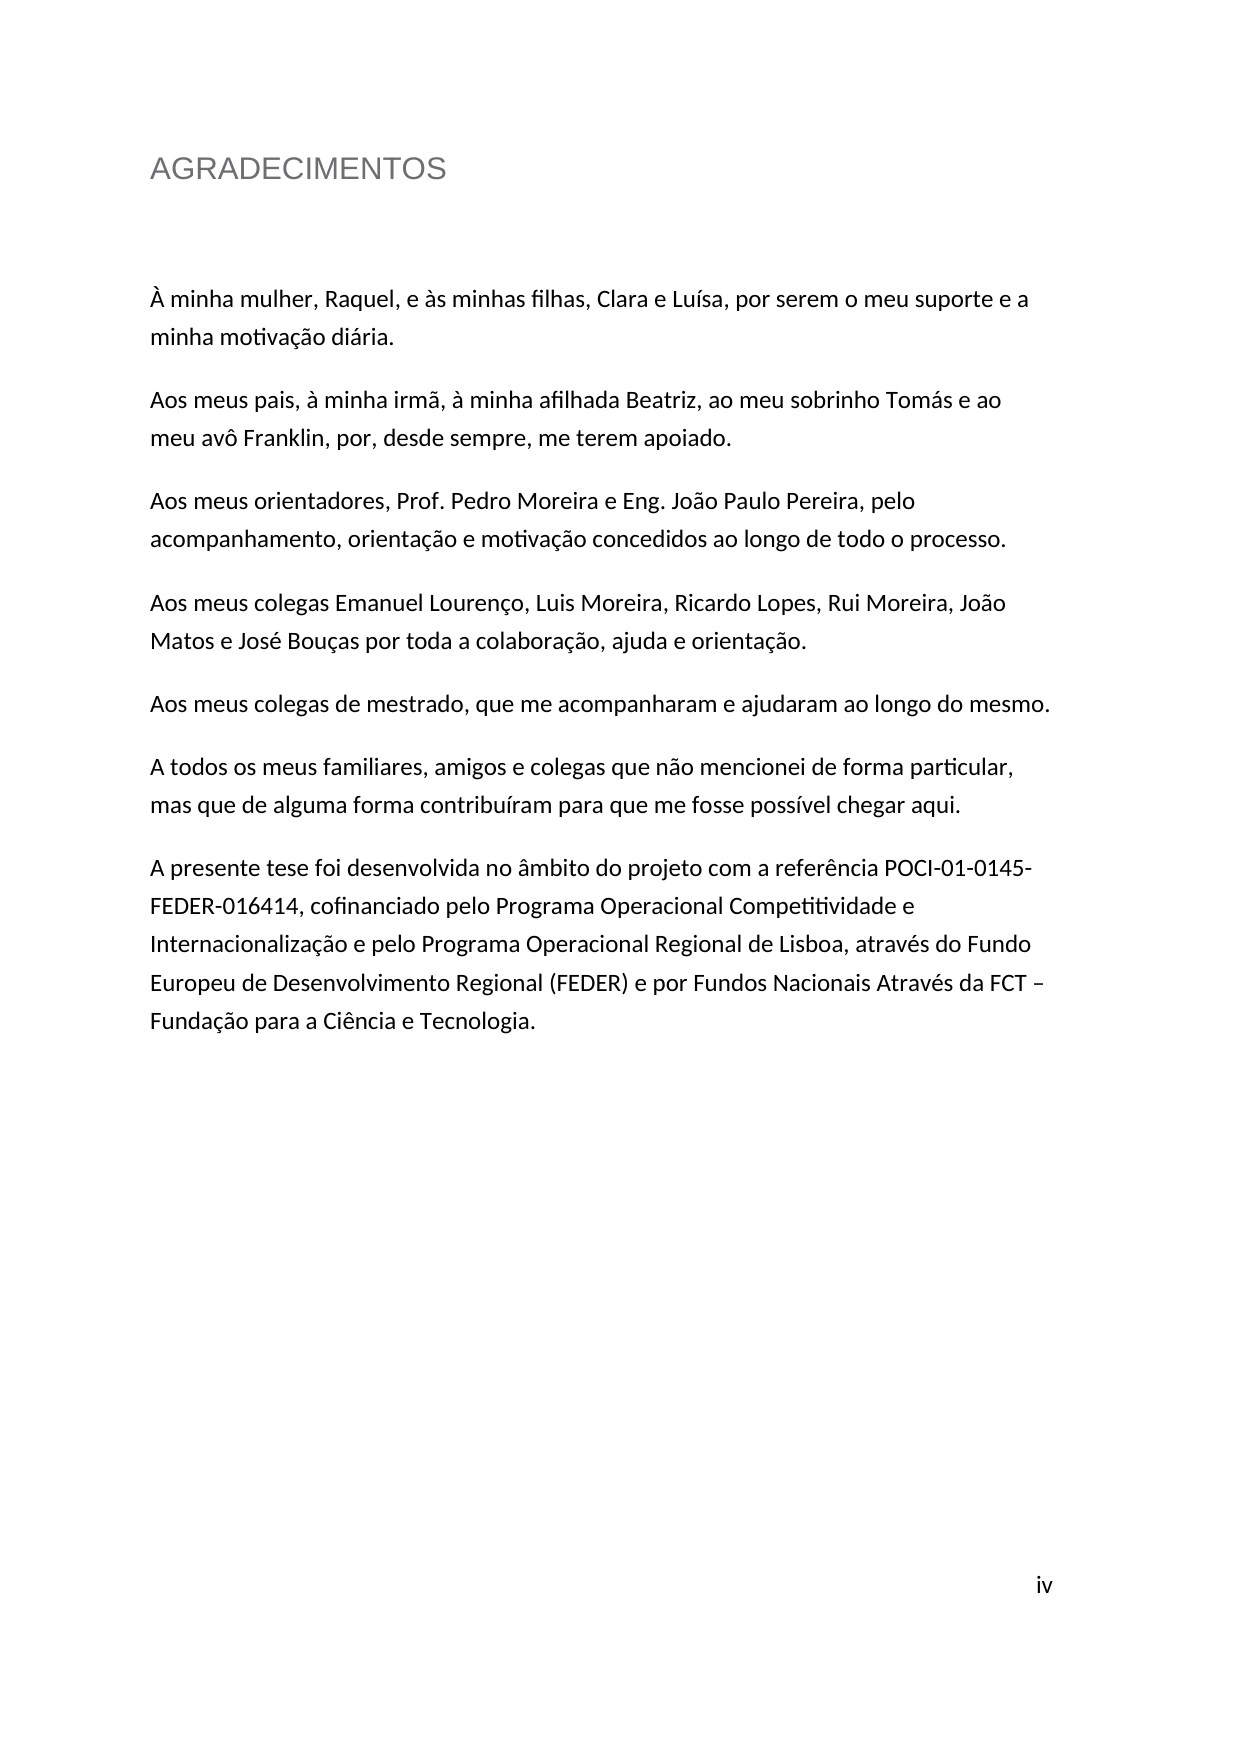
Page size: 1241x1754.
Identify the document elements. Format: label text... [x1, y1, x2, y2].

text AGRADECIMENTOS [150, 150, 1053, 186]
text À minha mulher, Raquel, e às minhas filhas, Clara e Luísa, por serem o meu suporte e a minha motivação diária. [150, 283, 1053, 352]
text A presente tese foi desenvolvida no âmbito do projeto com a referência POCI-01-0145-FEDER-016414, cofinanciado pelo Programa Operacional Competitividade e Internacionalização e pelo Programa Operacional Regional de Lisboa, através do Fundo Europeu de Desenvolvimento Regional (FEDER) e por Fundos Nacionais Através da FCT – Fundação para a Ciência e Tecnologia. [150, 852, 1053, 1035]
text Aos meus colegas Emanuel Lourenço, Luis Moreira, Ricardo Lopes, Rui Moreira, João Matos e José Bouças por toda a colaboração, ajuda e orientação. [150, 587, 1053, 655]
text A todos os meus familiares, amigos e colegas que não mencionei de forma particular, mas que de alguma forma contribuíram para que me fosse possível chegar aqui. [150, 751, 1053, 820]
text Aos meus pais, à minha irmã, à minha afilhada Beatriz, ao meu sobrinho Tomás e ao meu avô Franklin, por, desde sempre, me terem apoiado. [150, 384, 1053, 453]
text Aos meus colegas de mestrado, que me acompanharam e ajudaram ao longo do mesmo. [150, 688, 1053, 718]
text Aos meus orientadores, Prof. Pedro Moreira e Eng. João Paulo Pereira, pelo acompanhamento, orientação e motivação concedidos ao longo de todo o processo. [150, 486, 1053, 554]
